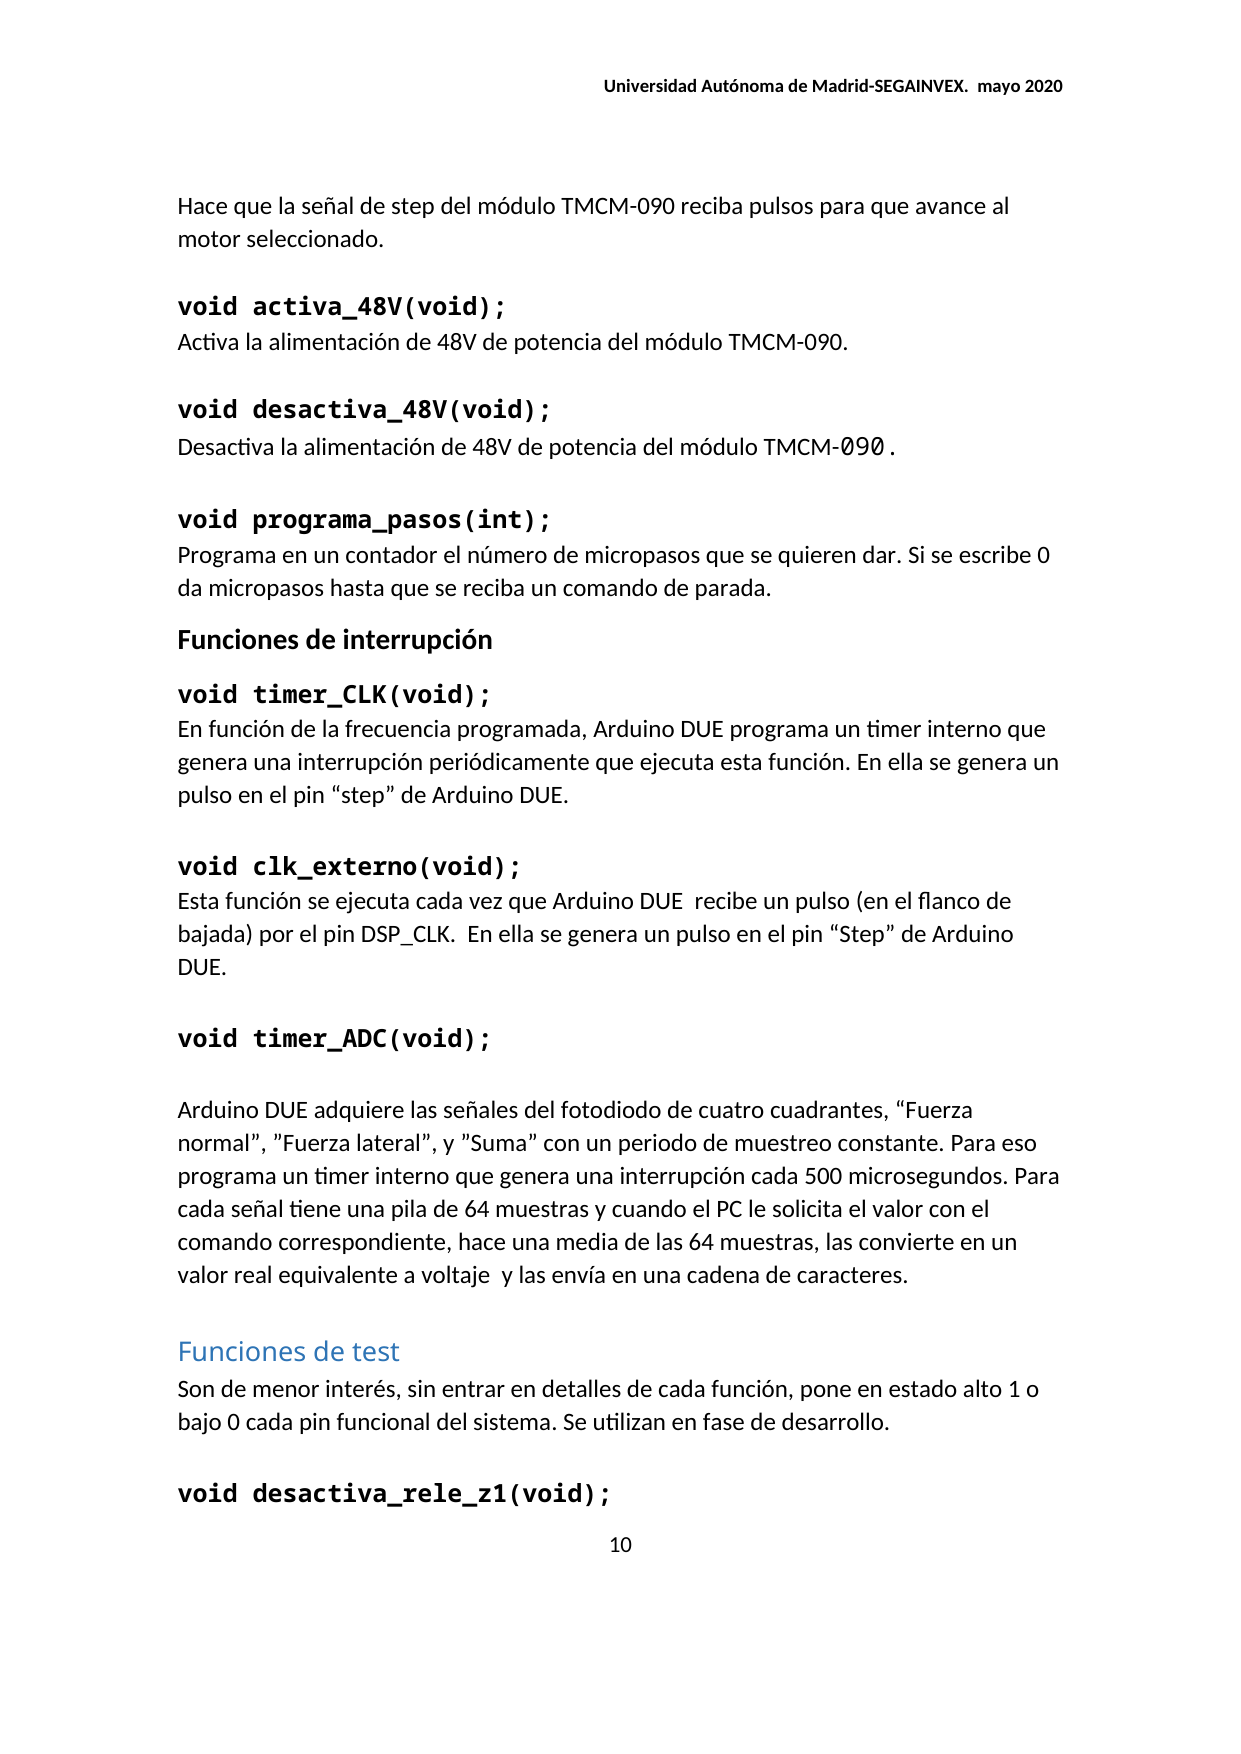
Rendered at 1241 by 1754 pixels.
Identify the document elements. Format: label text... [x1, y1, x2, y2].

text void timer_CLK(void); [177, 676, 1063, 710]
subtitle Funciones de test [177, 1333, 1063, 1370]
text void desactiva_rele_z1(void); [177, 1475, 1063, 1509]
text Hace que la señal de step del módulo TMCM-090 reciba pulsos para que avance al motor seleccionado. [177, 190, 1063, 254]
text Desactiva la alimentación de 48V de potencia del módulo TMCM-090. [177, 428, 1063, 462]
text void activa_48V(void); [177, 289, 1063, 323]
text Programa en un contador el número de micropasos que se quieren dar. Si se escribe 0 da micropasos hasta que se reciba un comando de parada. [177, 539, 1063, 602]
text Activa la alimentación de 48V de potencia del módulo TMCM-090. [177, 326, 1063, 356]
text Son de menor interés, sin entrar en detalles de cada función, pone en estado alto 1 o bajo 0 cada pin funcional del sistema. Se utilizan en fase de desarrollo. [177, 1373, 1063, 1436]
text En función de la frecuencia programada, Arduino DUE programa un timer interno que genera una interrupción periódicamente que ejecuta esta función. En ella se genera un pulso en el pin “step” de Arduino DUE. [177, 713, 1063, 809]
text Esta función se ejecuta cada vez que Arduino DUE recibe un pulso (en el flanco de bajada) por el pin DSP_CLK. En ella se genera un pulso en el pin “Step” de Arduino DUE. [177, 885, 1063, 982]
text void clk_externo(void); [177, 849, 1063, 883]
text void timer_ADC(void); [177, 1021, 1063, 1055]
text void programa_pasos(int); [177, 502, 1063, 536]
text Funciones de interrupción [177, 621, 1063, 657]
text Arduino DUE adquiere las señales del fotodiodo de cuatro cuadrantes, “Fuerza normal”, ”Fuerza lateral”, y ”Suma” con un periodo de muestreo constante. Para eso programa un timer interno que genera una interrupción cada 500 microsegundos. Para cada señal tiene una pila de 64 muestras y cuando el PC le solicita el valor con el comando correspondiente, hace una media de las 64 muestras, las convierte en un valor real equivalente a voltaje y las envía en una cadena de caracteres. [177, 1094, 1063, 1289]
text void desactiva_48V(void); [177, 392, 1063, 426]
